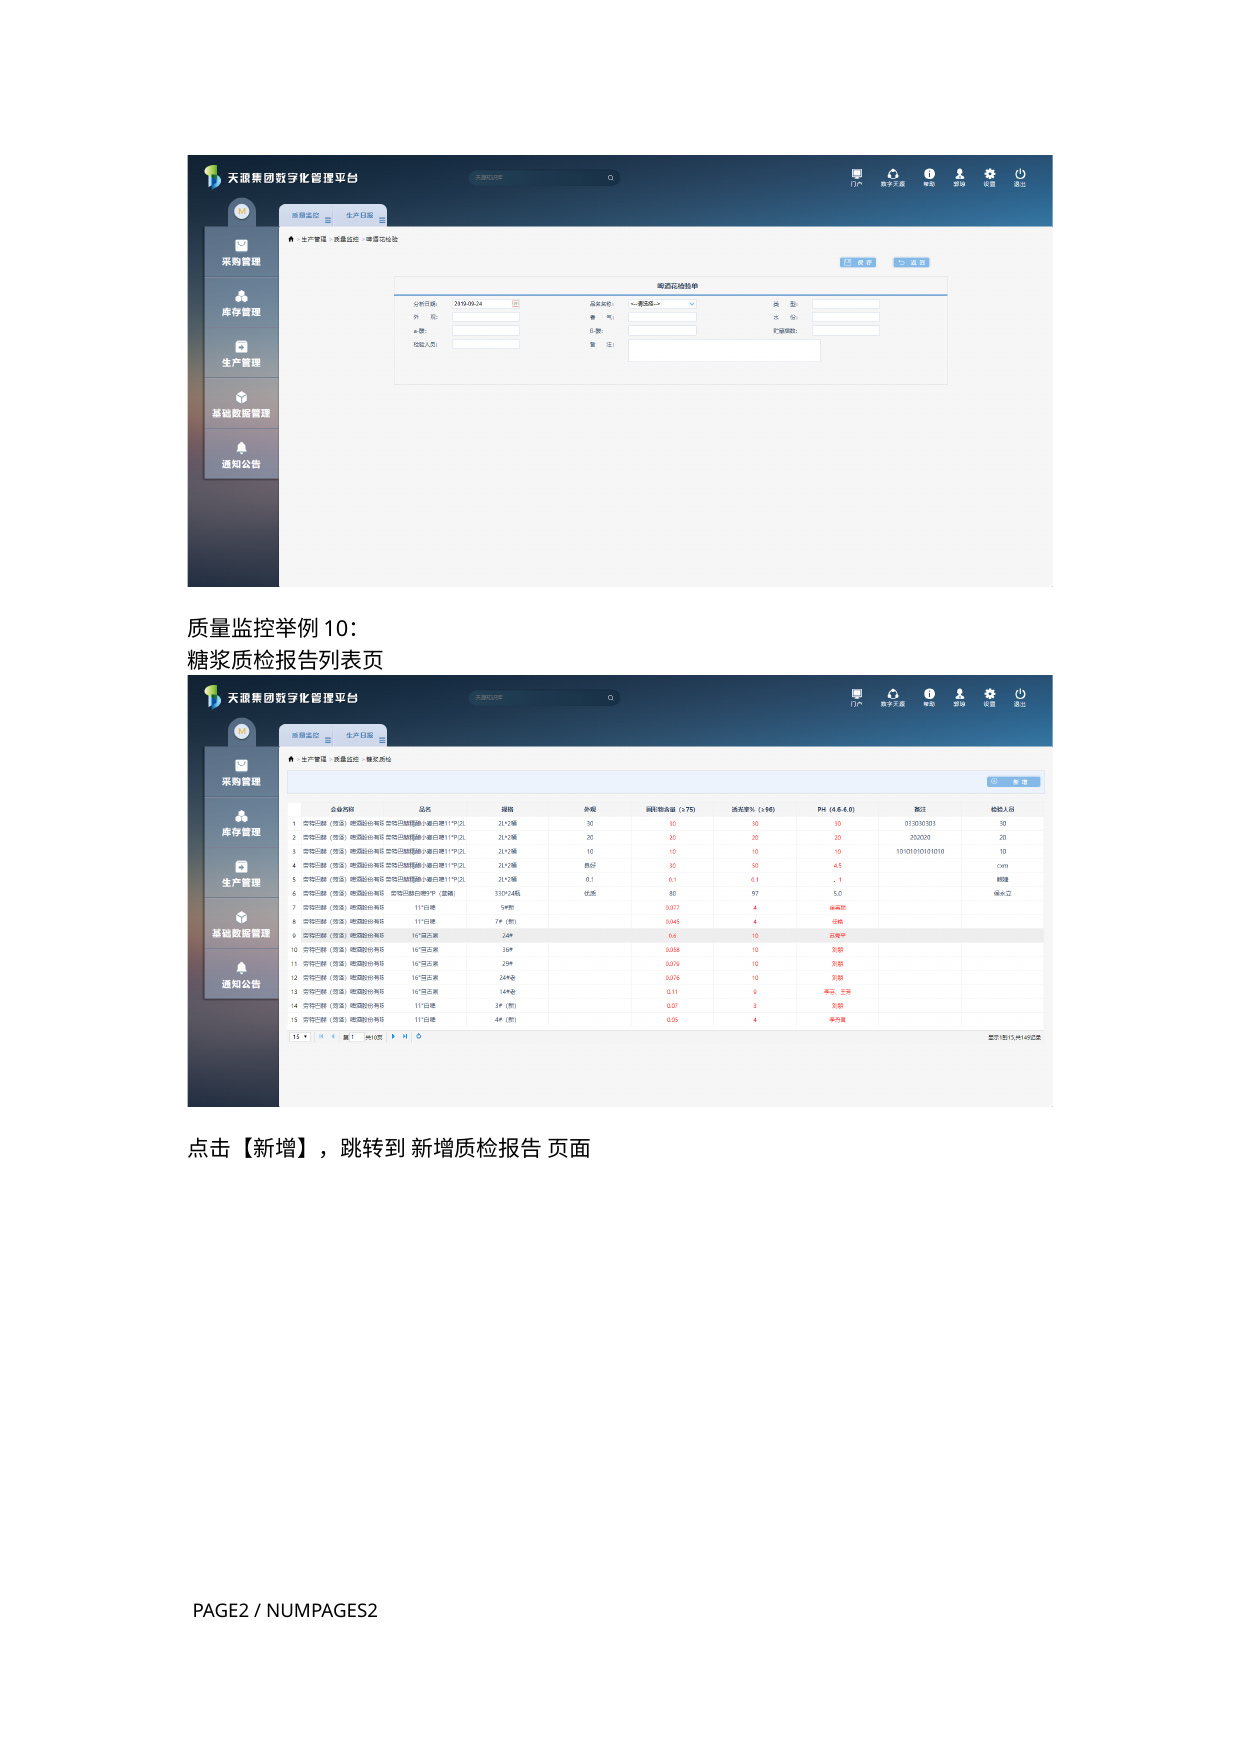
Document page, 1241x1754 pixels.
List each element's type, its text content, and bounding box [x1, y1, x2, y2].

text 点击【新增】，跳转到 新增质检报告 页面 [187, 1131, 1053, 1163]
text 糖浆质检报告列表页 [187, 643, 1053, 675]
picture [187, 675, 1053, 1107]
picture [187, 155, 1053, 587]
text 质量监控举例10： [187, 611, 1053, 643]
